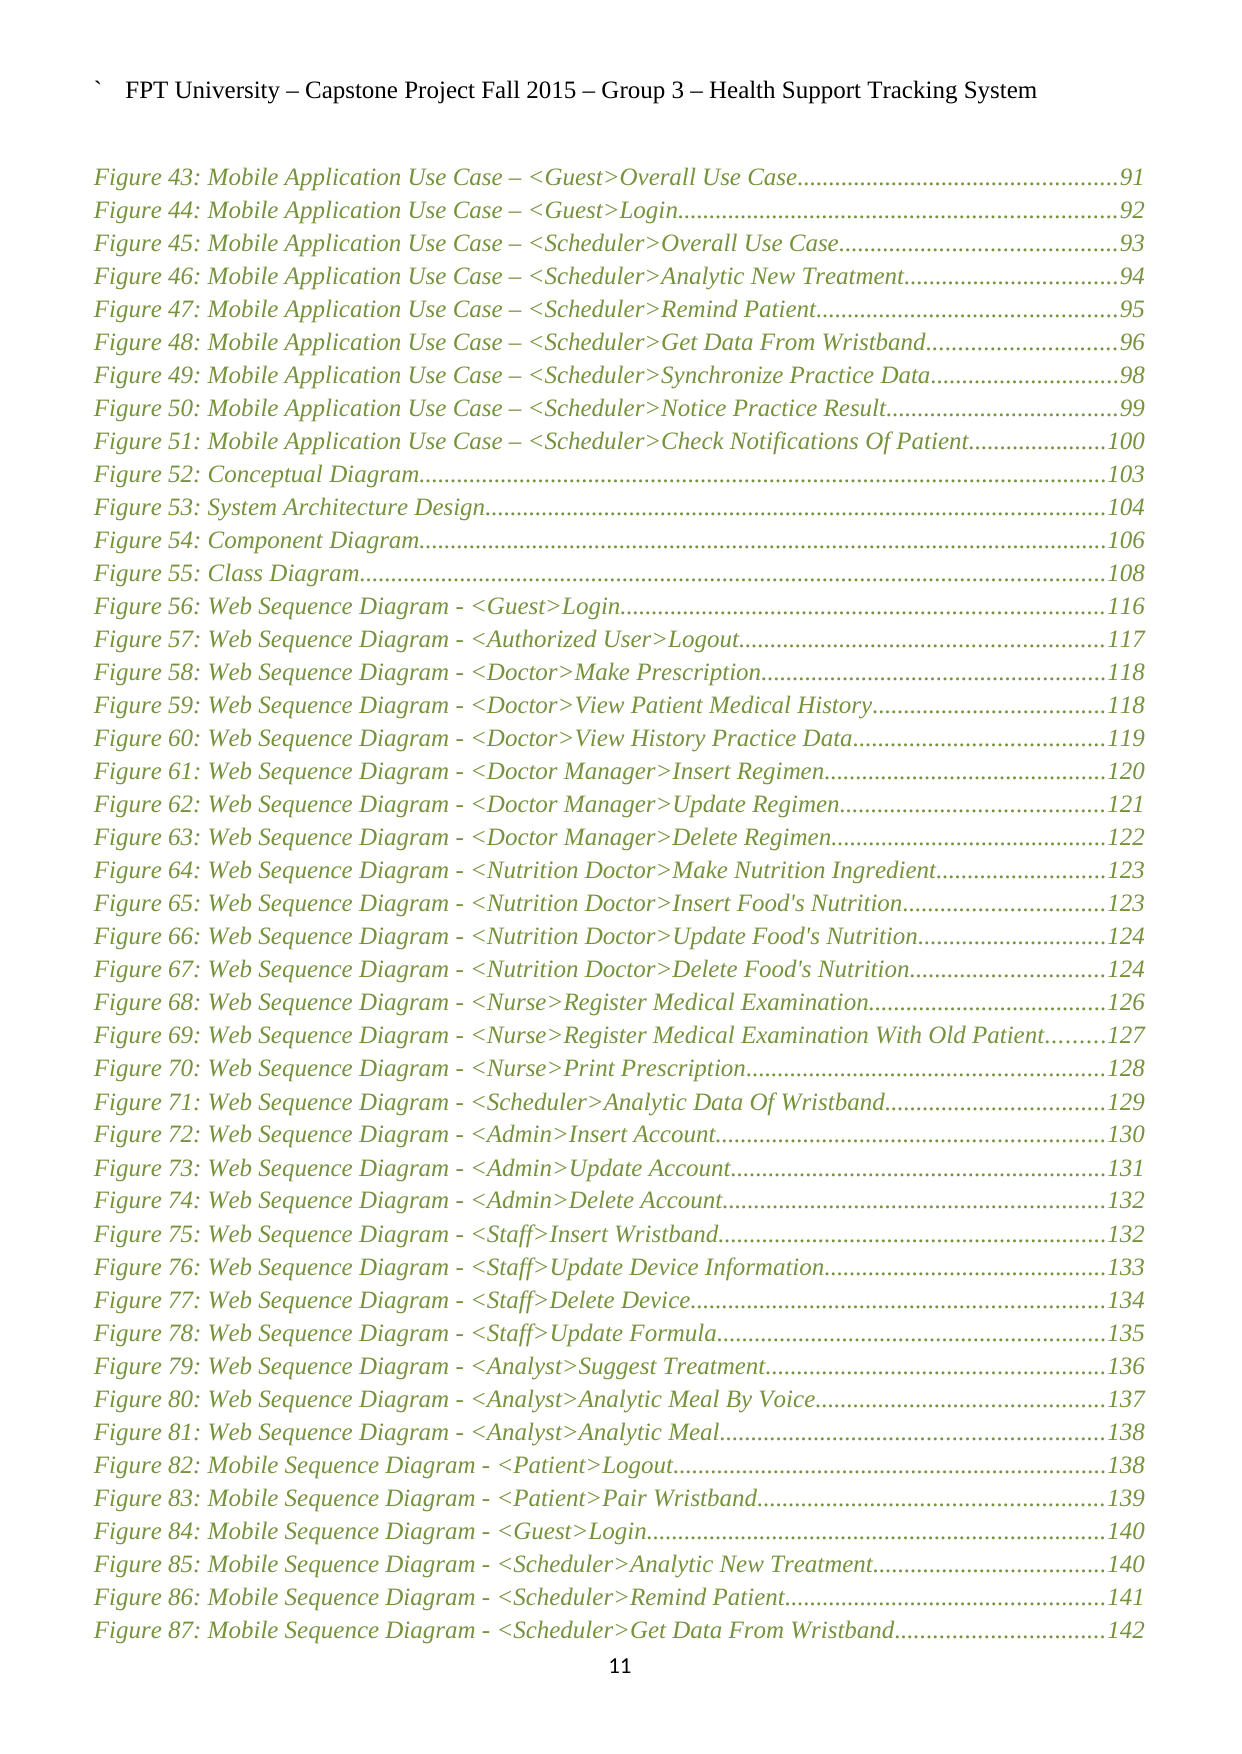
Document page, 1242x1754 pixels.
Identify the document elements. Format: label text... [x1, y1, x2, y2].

text Figure 53: System Architecture Design 104 [94, 492, 1146, 521]
text Figure 86: Mobile Sequence Diagram - <Scheduler>Remind Patient 141 [94, 1582, 1146, 1611]
text Figure 50: Mobile Application Use Case – <Scheduler>Notice Practice Result 99 [94, 393, 1146, 422]
text Figure 61: Web Sequence Diagram - <Doctor Manager>Insert Regimen 120 [94, 756, 1146, 785]
text Figure 51: Mobile Application Use Case – <Scheduler>Check Notifications Of Patient 100 [94, 426, 1146, 455]
text Figure 52: Conceptual Diagram 103 [94, 459, 1146, 488]
text Figure 62: Web Sequence Diagram - <Doctor Manager>Update Regimen 121 [94, 789, 1146, 818]
text Figure 60: Web Sequence Diagram - <Doctor>View History Practice Data 119 [94, 723, 1146, 752]
text Figure 77: Web Sequence Diagram - <Staff>Delete Device 134 [94, 1285, 1146, 1313]
text Figure 54: Component Diagram 106 [94, 525, 1146, 554]
text Figure 49: Mobile Application Use Case – <Scheduler>Synchronize Practice Data 98 [94, 360, 1146, 389]
text Figure 82: Mobile Sequence Diagram - <Patient>Logout 138 [94, 1450, 1146, 1478]
text Figure 58: Web Sequence Diagram - <Doctor>Make Prescription 118 [94, 657, 1146, 686]
text Figure 87: Mobile Sequence Diagram - <Scheduler>Get Data From Wristband 142 [94, 1615, 1146, 1644]
text Figure 63: Web Sequence Diagram - <Doctor Manager>Delete Regimen 122 [94, 822, 1146, 851]
text Figure 80: Web Sequence Diagram - <Analyst>Analytic Meal By Voice 137 [94, 1384, 1146, 1412]
text Figure 84: Mobile Sequence Diagram - <Guest>Login 140 [94, 1516, 1146, 1544]
text Figure 73: Web Sequence Diagram - <Admin>Update Account 131 [94, 1153, 1146, 1181]
text Figure 47: Mobile Application Use Case – <Scheduler>Remind Patient 95 [94, 294, 1146, 323]
text Figure 48: Mobile Application Use Case – <Scheduler>Get Data From Wristband 96 [94, 327, 1146, 356]
text Figure 83: Mobile Sequence Diagram - <Patient>Pair Wristband 139 [94, 1483, 1146, 1512]
text Figure 55: Class Diagram 108 [94, 558, 1146, 587]
text Figure 71: Web Sequence Diagram - <Scheduler>Analytic Data Of Wristband 129 [94, 1087, 1146, 1115]
text Figure 68: Web Sequence Diagram - <Nurse>Register Medical Examination 126 [94, 987, 1146, 1016]
text Figure 81: Web Sequence Diagram - <Analyst>Analytic Meal 138 [94, 1417, 1146, 1446]
text Figure 75: Web Sequence Diagram - <Staff>Insert Wristband 132 [94, 1219, 1146, 1247]
text Figure 79: Web Sequence Diagram - <Analyst>Suggest Treatment 136 [94, 1351, 1146, 1379]
text Figure 76: Web Sequence Diagram - <Staff>Update Device Information 133 [94, 1252, 1146, 1280]
text Figure 70: Web Sequence Diagram - <Nurse>Print Prescription 128 [94, 1053, 1146, 1082]
text Figure 56: Web Sequence Diagram - <Guest>Login 116 [94, 591, 1146, 620]
text Figure 85: Mobile Sequence Diagram - <Scheduler>Analytic New Treatment 140 [94, 1549, 1146, 1578]
text Figure 65: Web Sequence Diagram - <Nutrition Doctor>Insert Food's Nutrition 123 [94, 888, 1146, 917]
text Figure 69: Web Sequence Diagram - <Nurse>Register Medical Examination With Old Patient 127 [94, 1021, 1146, 1049]
text Figure 43: Mobile Application Use Case – <Guest>Overall Use Case 91 [94, 162, 1146, 191]
text Figure 57: Web Sequence Diagram - <Authorized User>Logout 117 [94, 624, 1146, 653]
text Figure 64: Web Sequence Diagram - <Nutrition Doctor>Make Nutrition Ingredient 123 [94, 855, 1146, 884]
text Figure 74: Web Sequence Diagram - <Admin>Delete Account 132 [94, 1186, 1146, 1214]
text Figure 67: Web Sequence Diagram - <Nutrition Doctor>Delete Food's Nutrition 124 [94, 954, 1146, 983]
text Figure 66: Web Sequence Diagram - <Nutrition Doctor>Update Food's Nutrition 124 [94, 921, 1146, 950]
text Figure 44: Mobile Application Use Case – <Guest>Login 92 [94, 195, 1146, 224]
text Figure 78: Web Sequence Diagram - <Staff>Update Formula 135 [94, 1318, 1146, 1346]
text Figure 45: Mobile Application Use Case – <Scheduler>Overall Use Case 93 [94, 228, 1146, 257]
text Figure 59: Web Sequence Diagram - <Doctor>View Patient Medical History 118 [94, 690, 1146, 719]
text Figure 46: Mobile Application Use Case – <Scheduler>Analytic New Treatment 94 [94, 261, 1146, 290]
text Figure 72: Web Sequence Diagram - <Admin>Insert Account 130 [94, 1119, 1146, 1148]
